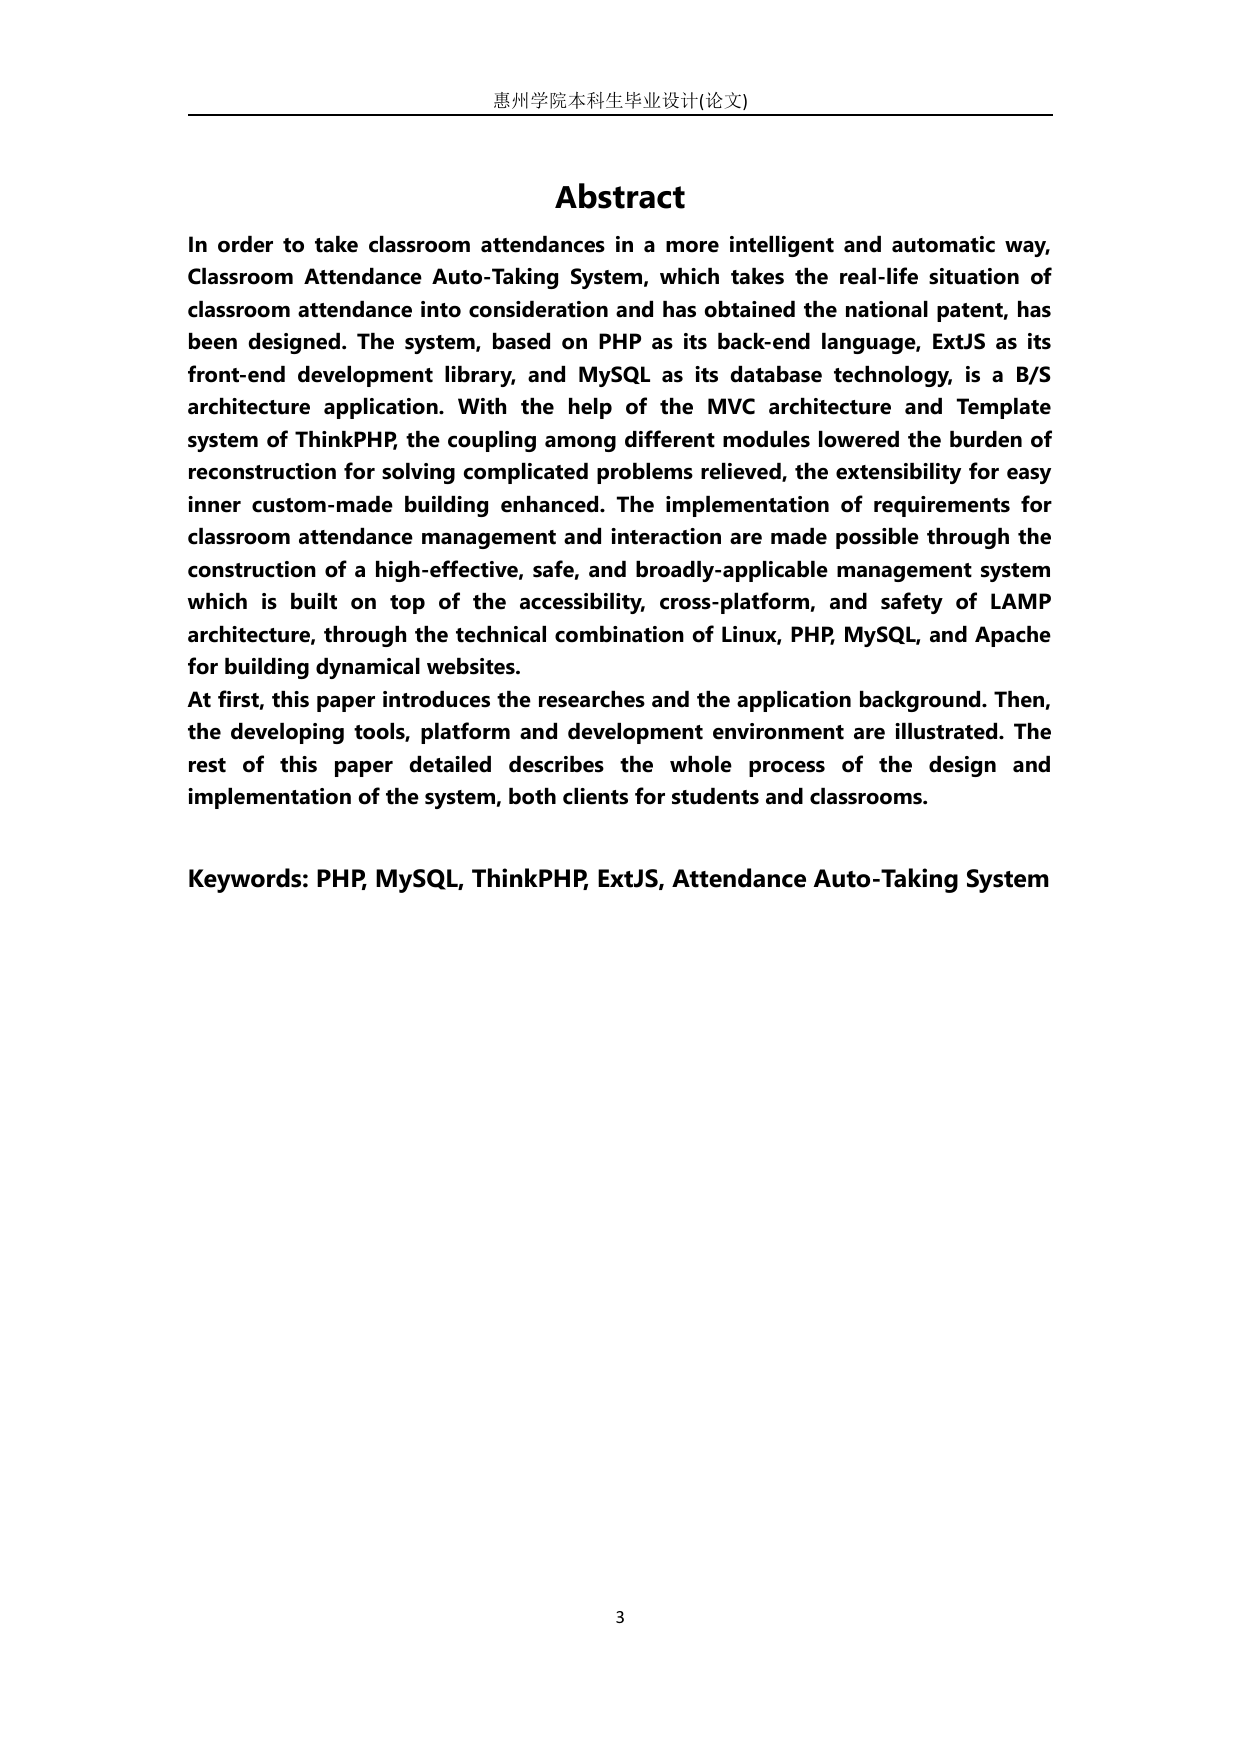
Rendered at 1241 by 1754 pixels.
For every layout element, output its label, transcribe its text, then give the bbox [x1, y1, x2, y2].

text In order to take classroom attendances in a more intelligent and automatic way, Classroom Attendance Auto-Taking System, which takes the real-life situation of classroom attendance into consideration and has obtained the national patent, has been designed. The system, based on PHP as its back-end language, ExtJS as its front-end development library, and MySQL as its database technology, is a B/S architecture application. With the help of the MVC architecture and Template system of ThinkPHP, the coupling among different modules lowered the burden of reconstruction for solving complicated problems relieved, the extensibility for easy inner custom-made building enhanced. The implementation of requirements for classroom attendance management and interaction are made possible through the construction of a high-effective, safe, and broadly-applicable management system which is built on top of the accessibility, cross-platform, and safety of LAMP architecture, through the technical combination of Linux, PHP, MySQL, and Apache for building dynamical websites. [187, 227, 1053, 682]
text Keywords: PHP, MySQL, ThinkPHP, ExtJS, Attendance Auto-Taking System [187, 844, 1053, 909]
text Abstract [187, 162, 1053, 227]
text At first, this paper introduces the researches and the application background. Then, the developing tools, platform and development environment are illustrated. The rest of this paper detailed describes the whole process of the design and implementation of the system, both clients for students and classrooms. [187, 682, 1053, 812]
